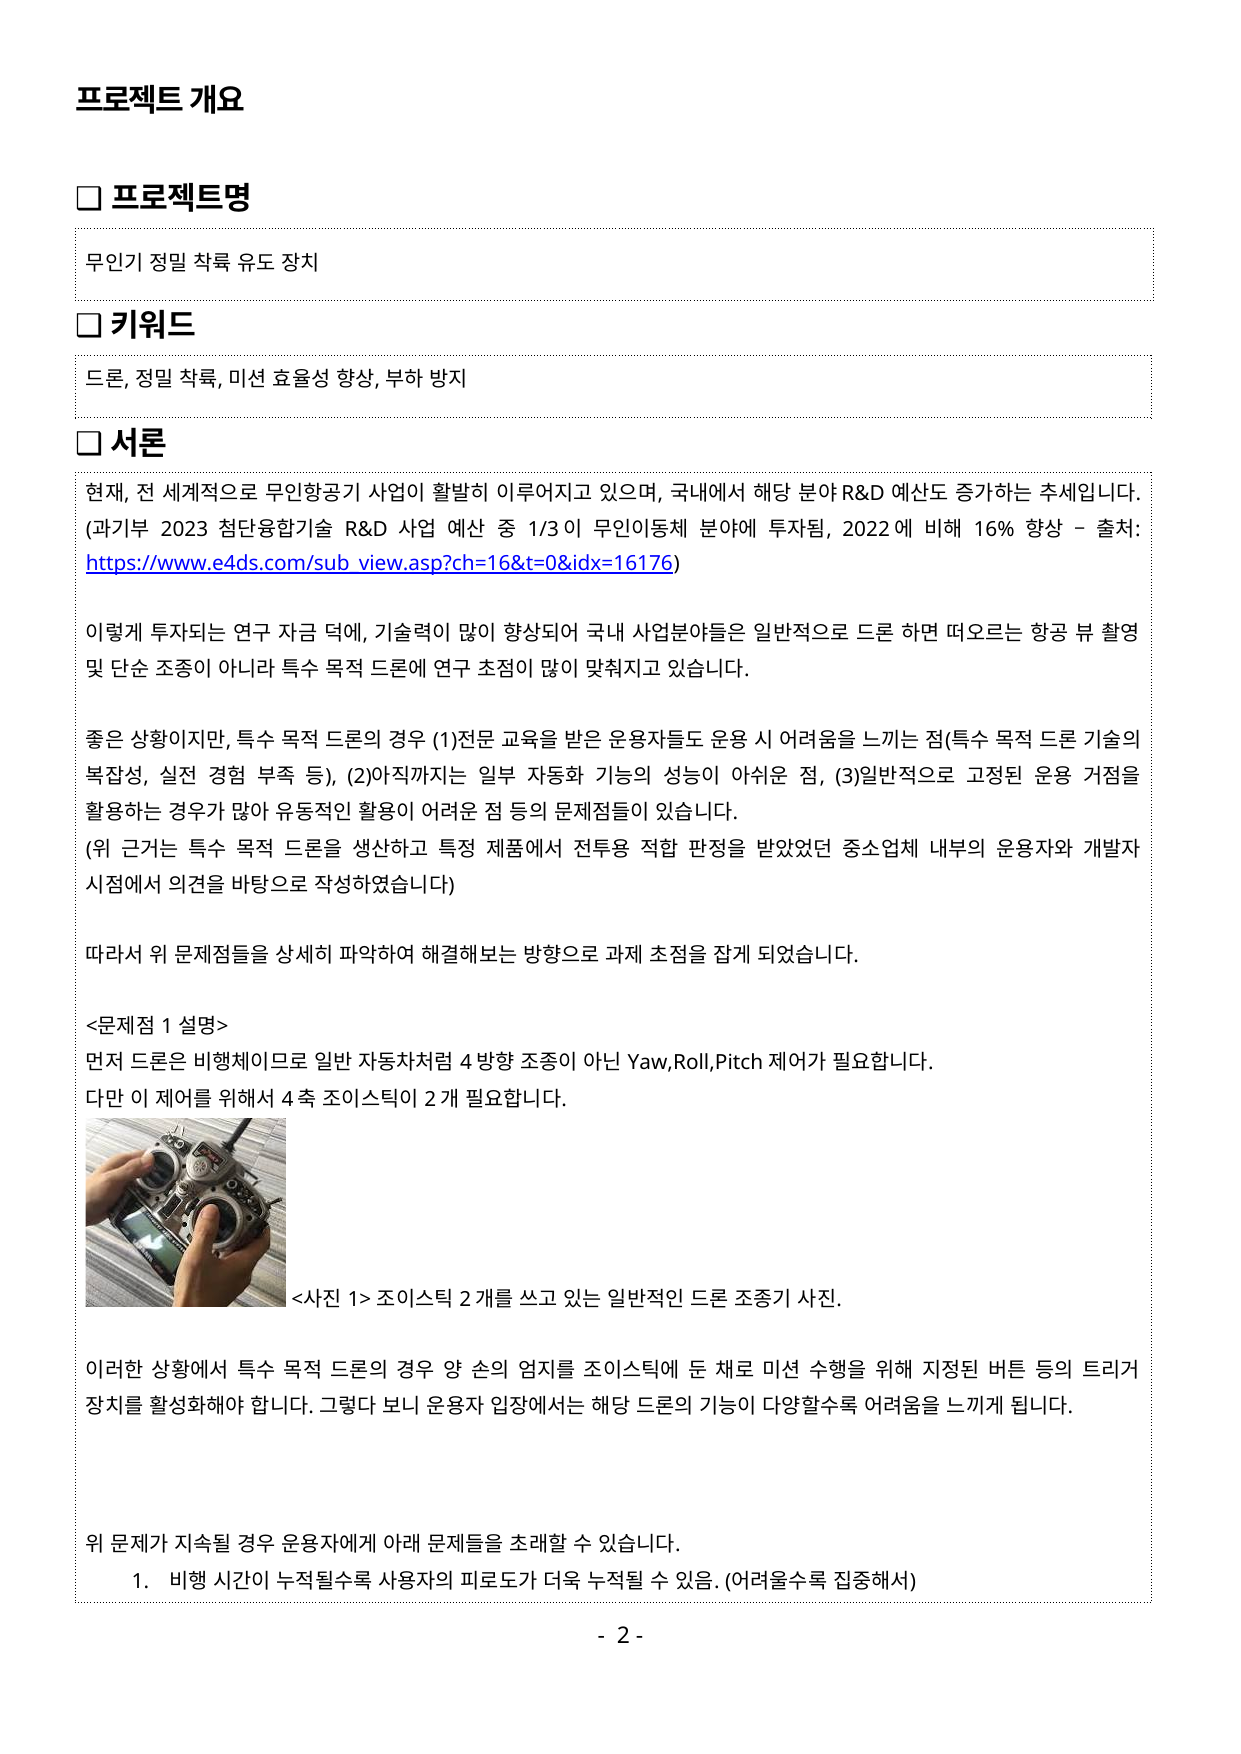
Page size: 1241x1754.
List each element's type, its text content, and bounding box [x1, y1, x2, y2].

text ❑ 프로젝트명 [75, 173, 1165, 219]
table_header 드론, 정밀 착륙, 미션 효율성 향상, 부하 방지 [75, 355, 1152, 417]
text ❑ 키워드 [75, 301, 1165, 346]
text ❑ 서론 [75, 418, 1165, 463]
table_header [75, 472, 1152, 1602]
picture [85, 1118, 286, 1307]
text 프로젝트 개요 [75, 75, 1165, 120]
table_header 무인기 정밀 착륙 유도 장치 [75, 228, 1153, 300]
